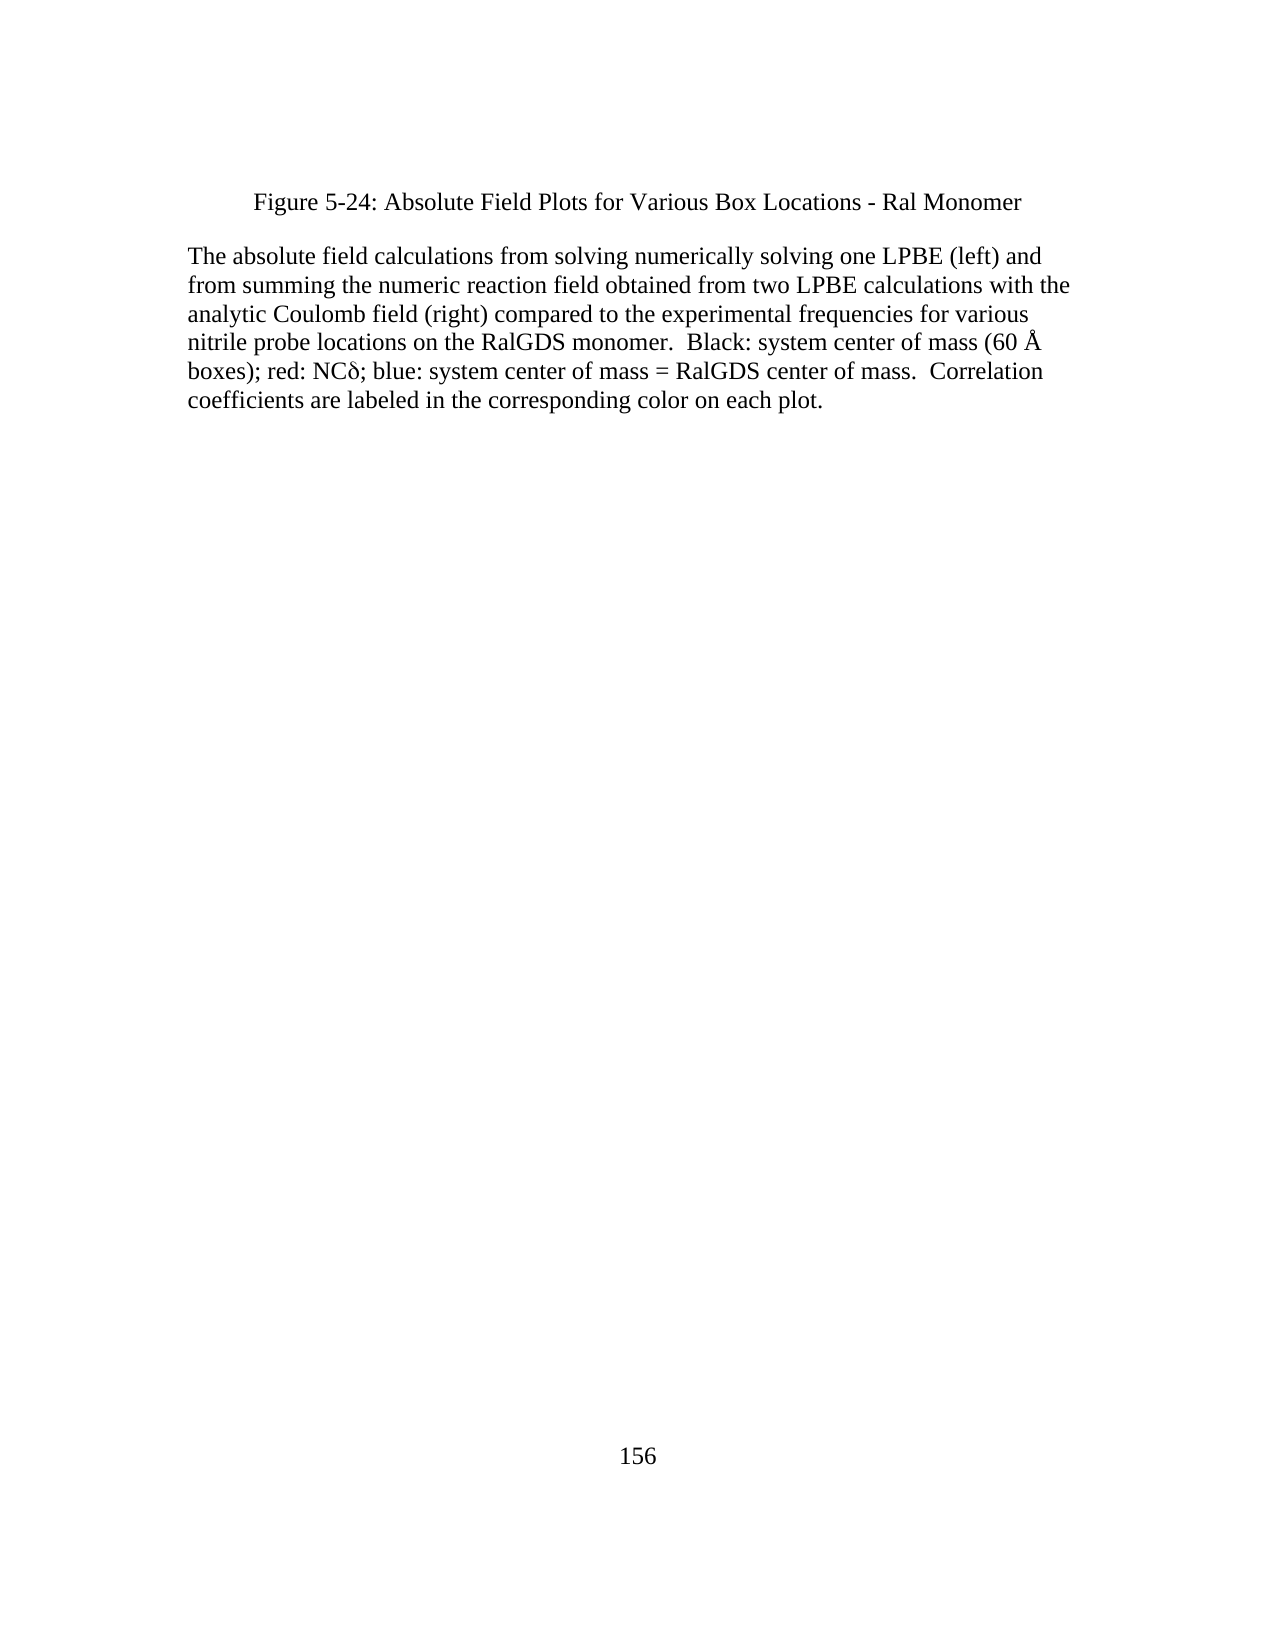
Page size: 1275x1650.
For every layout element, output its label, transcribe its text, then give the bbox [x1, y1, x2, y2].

text The absolute field calculations from solving numerically solving one LPBE (left) and from summing the numeric reaction field obtained from two LPBE calculations with the analytic Coulomb field (right) compared to the experimental frequencies for various nitrile probe locations on the RalGDS monomer. Black: system center of mass (60 Å boxes); red: NC; blue: system center of mass = RalGDS center of mass. Correlation coefficients are labeled in the corresponding color on each plot. [187, 241, 1087, 414]
subtitle Figure 5-7: Absolute Field Plots for Various Box Locations - Ral Monomer [187, 187, 1087, 216]
